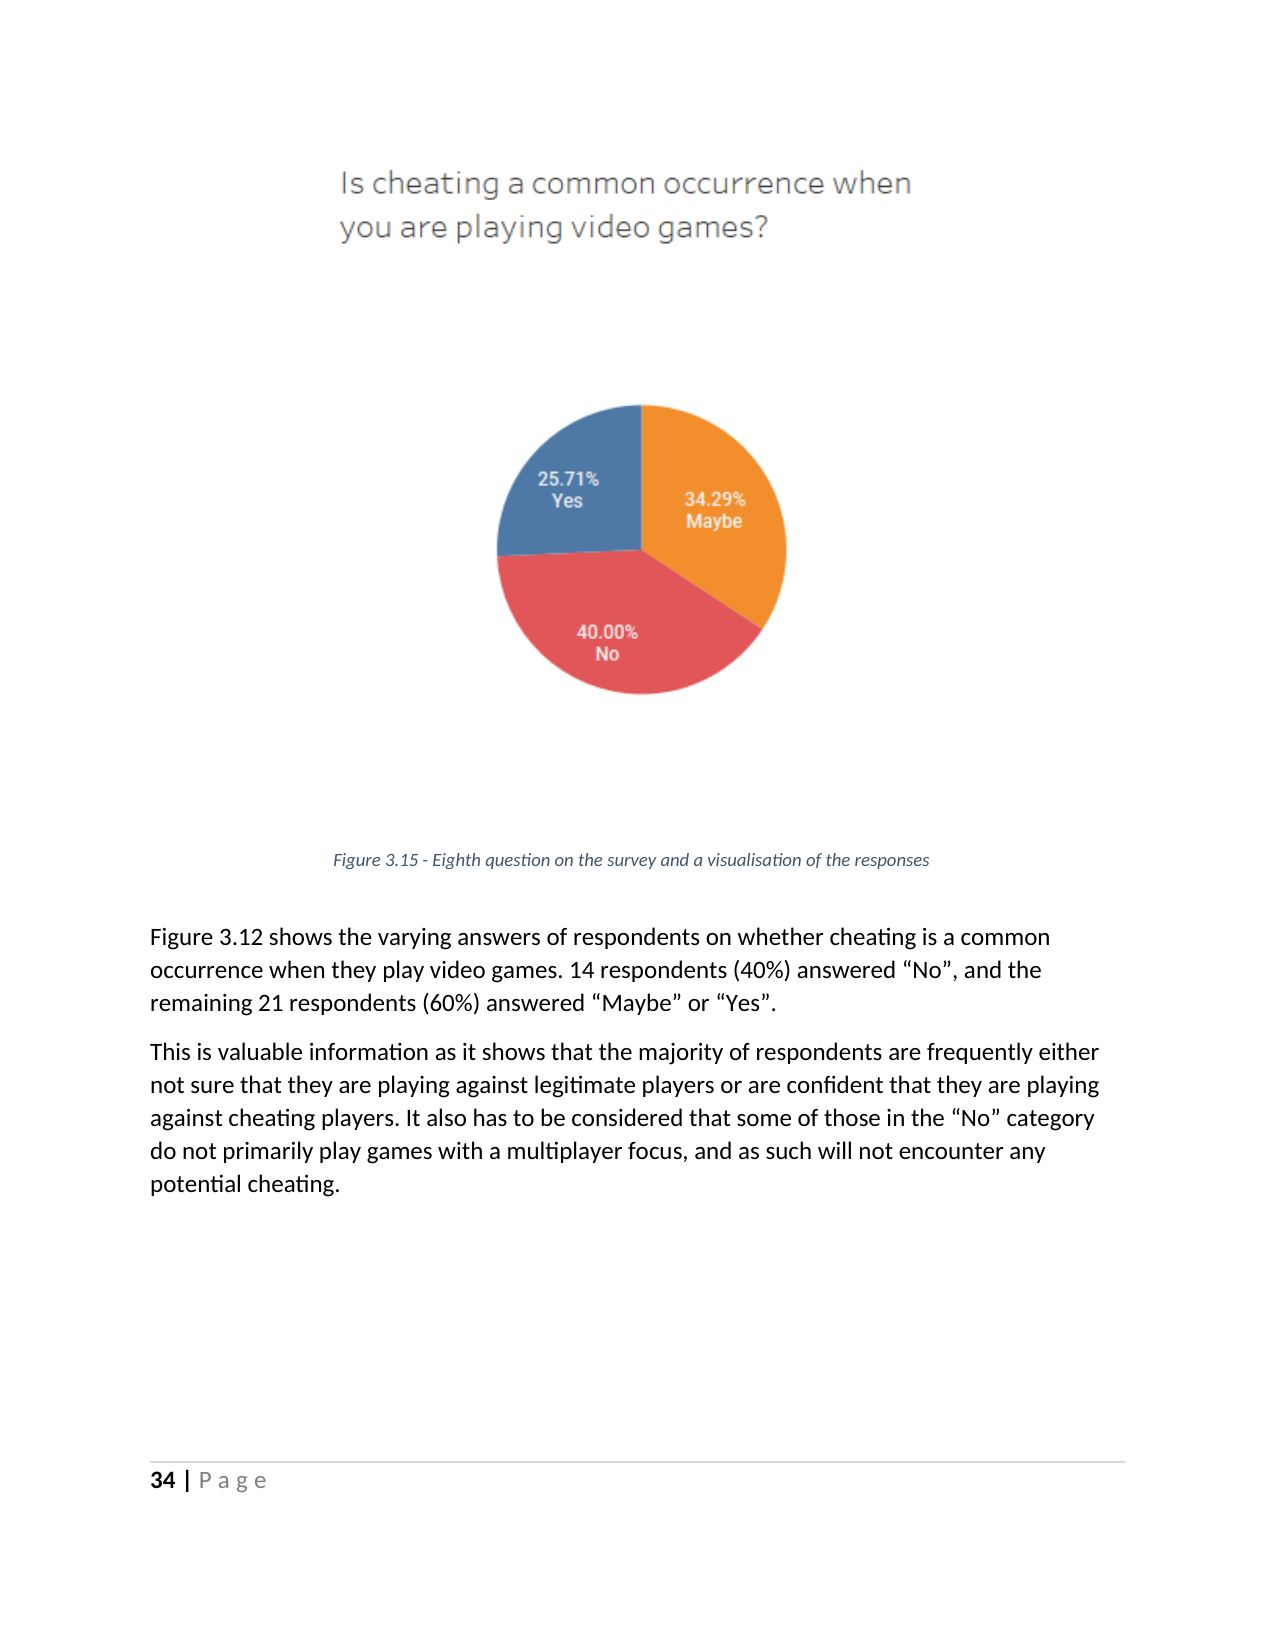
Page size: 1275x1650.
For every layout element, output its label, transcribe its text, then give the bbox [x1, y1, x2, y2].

text This is valuable information as it shows that the majority of respondents are frequently either not sure that they are playing against legitimate players or are confident that they are playing against cheating players. It also has to be considered that some of those in the “No” category do not primarily play games with a multiplayer focus, and as such will not encounter any potential cheating. [150, 1036, 1125, 1198]
picture [333, 150, 951, 839]
text Figure 3.12 shows the varying answers of respondents on whether cheating is a common occurrence when they play video games. 14 respondents (40%) answered “No”, and the remaining 21 respondents (60%) answered “Maybe” or “Yes”. [150, 921, 1125, 1017]
